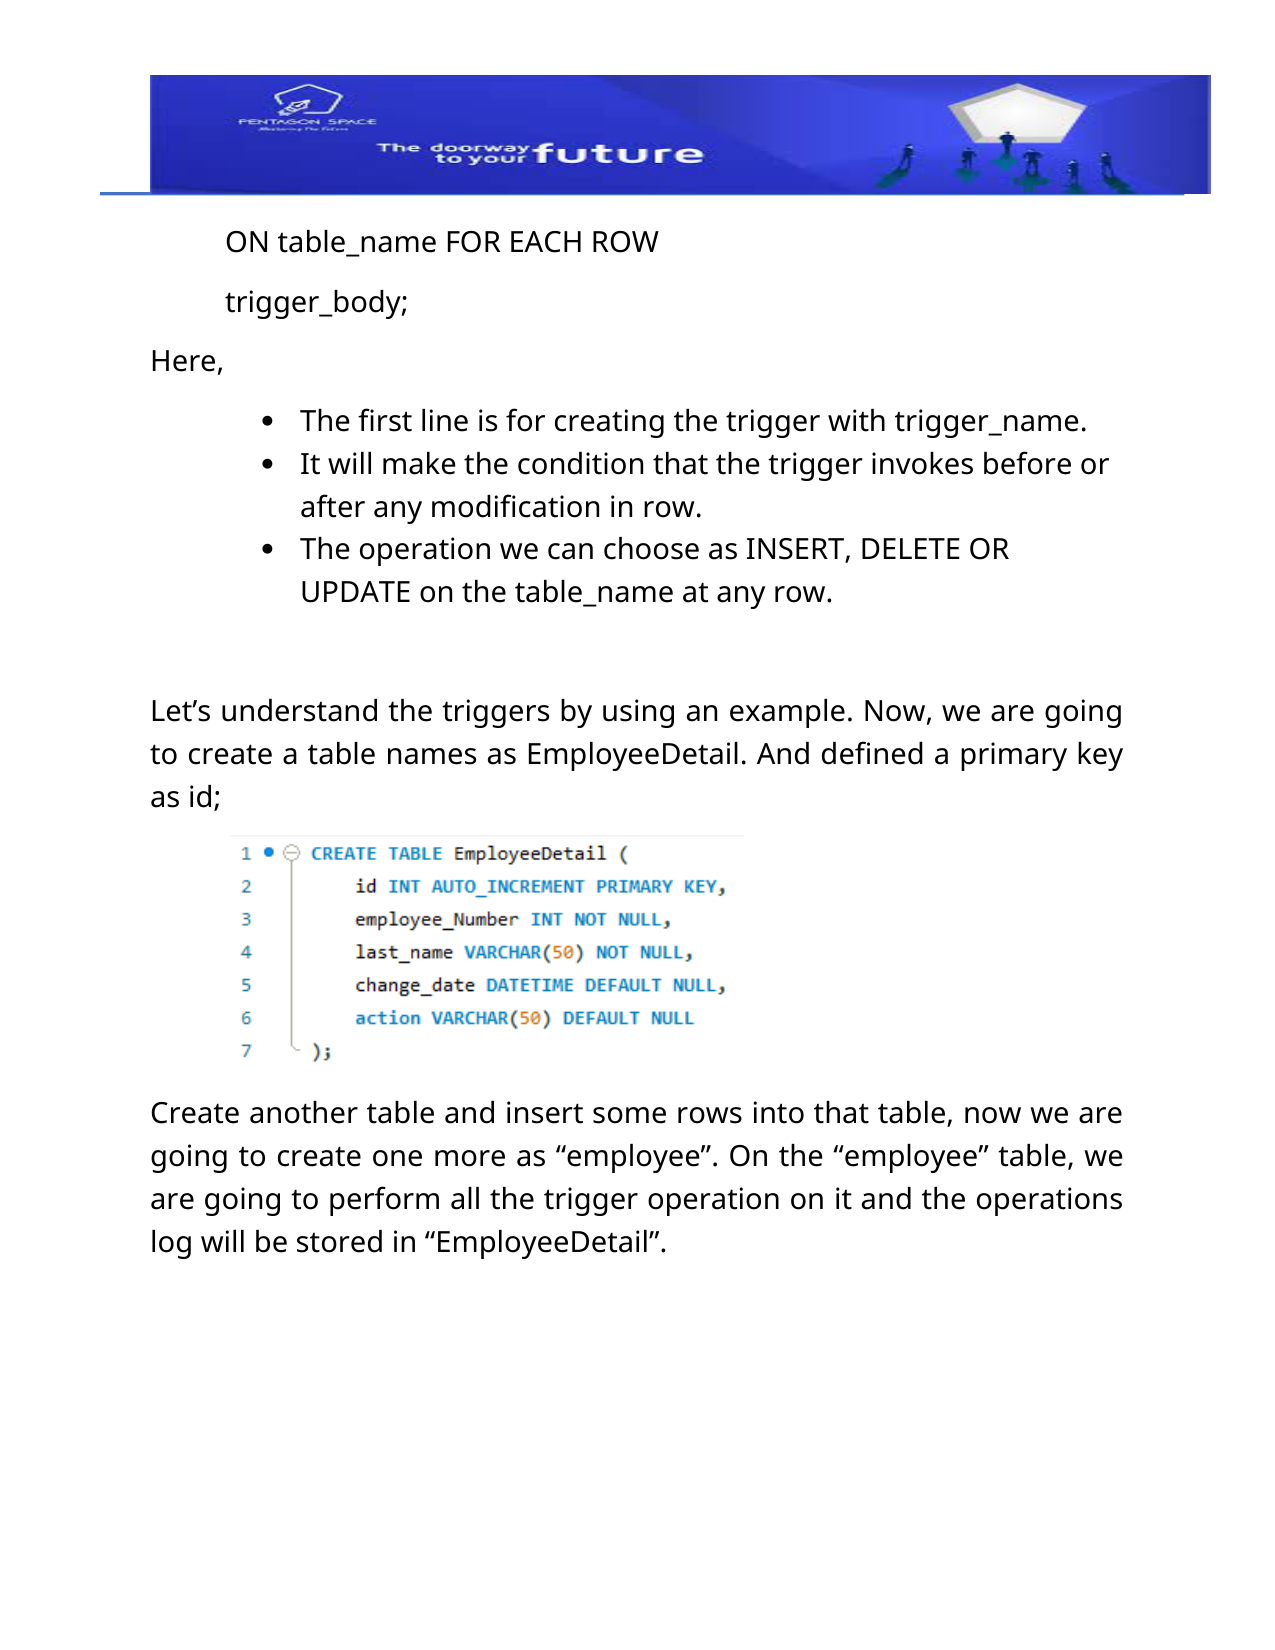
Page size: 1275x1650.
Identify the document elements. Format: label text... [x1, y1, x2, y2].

list The first line is for creating the trigger with trigger_name. [262, 400, 1125, 440]
text ON table_name FOR EACH ROW [150, 222, 1125, 261]
text Here, [150, 341, 1125, 380]
list It will make the condition that the trigger invokes before or after any modification in row. [262, 443, 1125, 526]
text trigger_body; [150, 281, 1125, 321]
picture [230, 835, 745, 1073]
list The operation we can choose as INSERT, DELETE OR UPDATE on the table_name at any row. [262, 529, 1125, 611]
text Create another table and insert some rows into that table, now we are going to create one more as “employee”. On the “employee” table, we are going to perform all the trigger operation on it and the operations log will be stored in “EmployeeDetail”. [150, 1093, 1125, 1261]
picture [150, 75, 1211, 194]
text Let’s understand the triggers by using an example. Now, we are going to create a table names as EmployeeDetail. And defined a primary key as id; [150, 690, 1125, 816]
